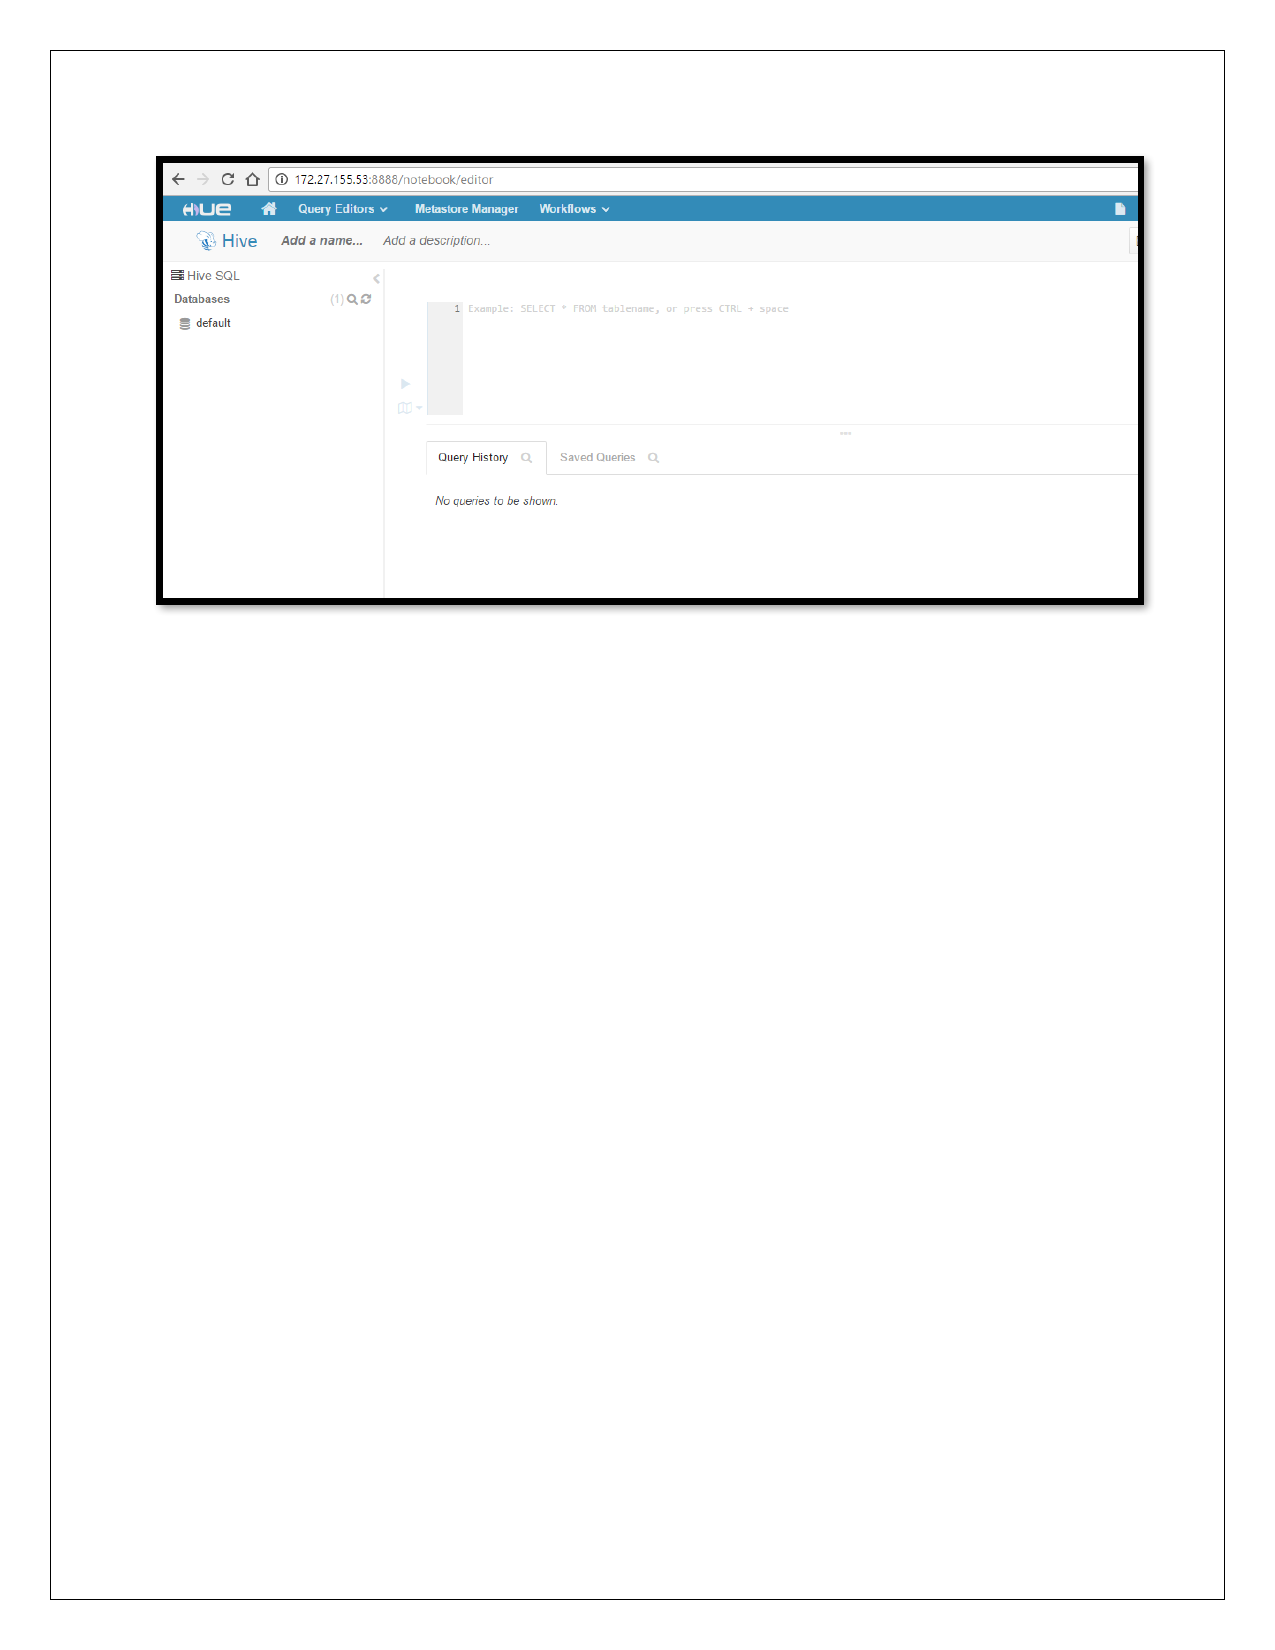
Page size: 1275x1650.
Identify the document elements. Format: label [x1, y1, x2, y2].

picture [163, 163, 1138, 598]
